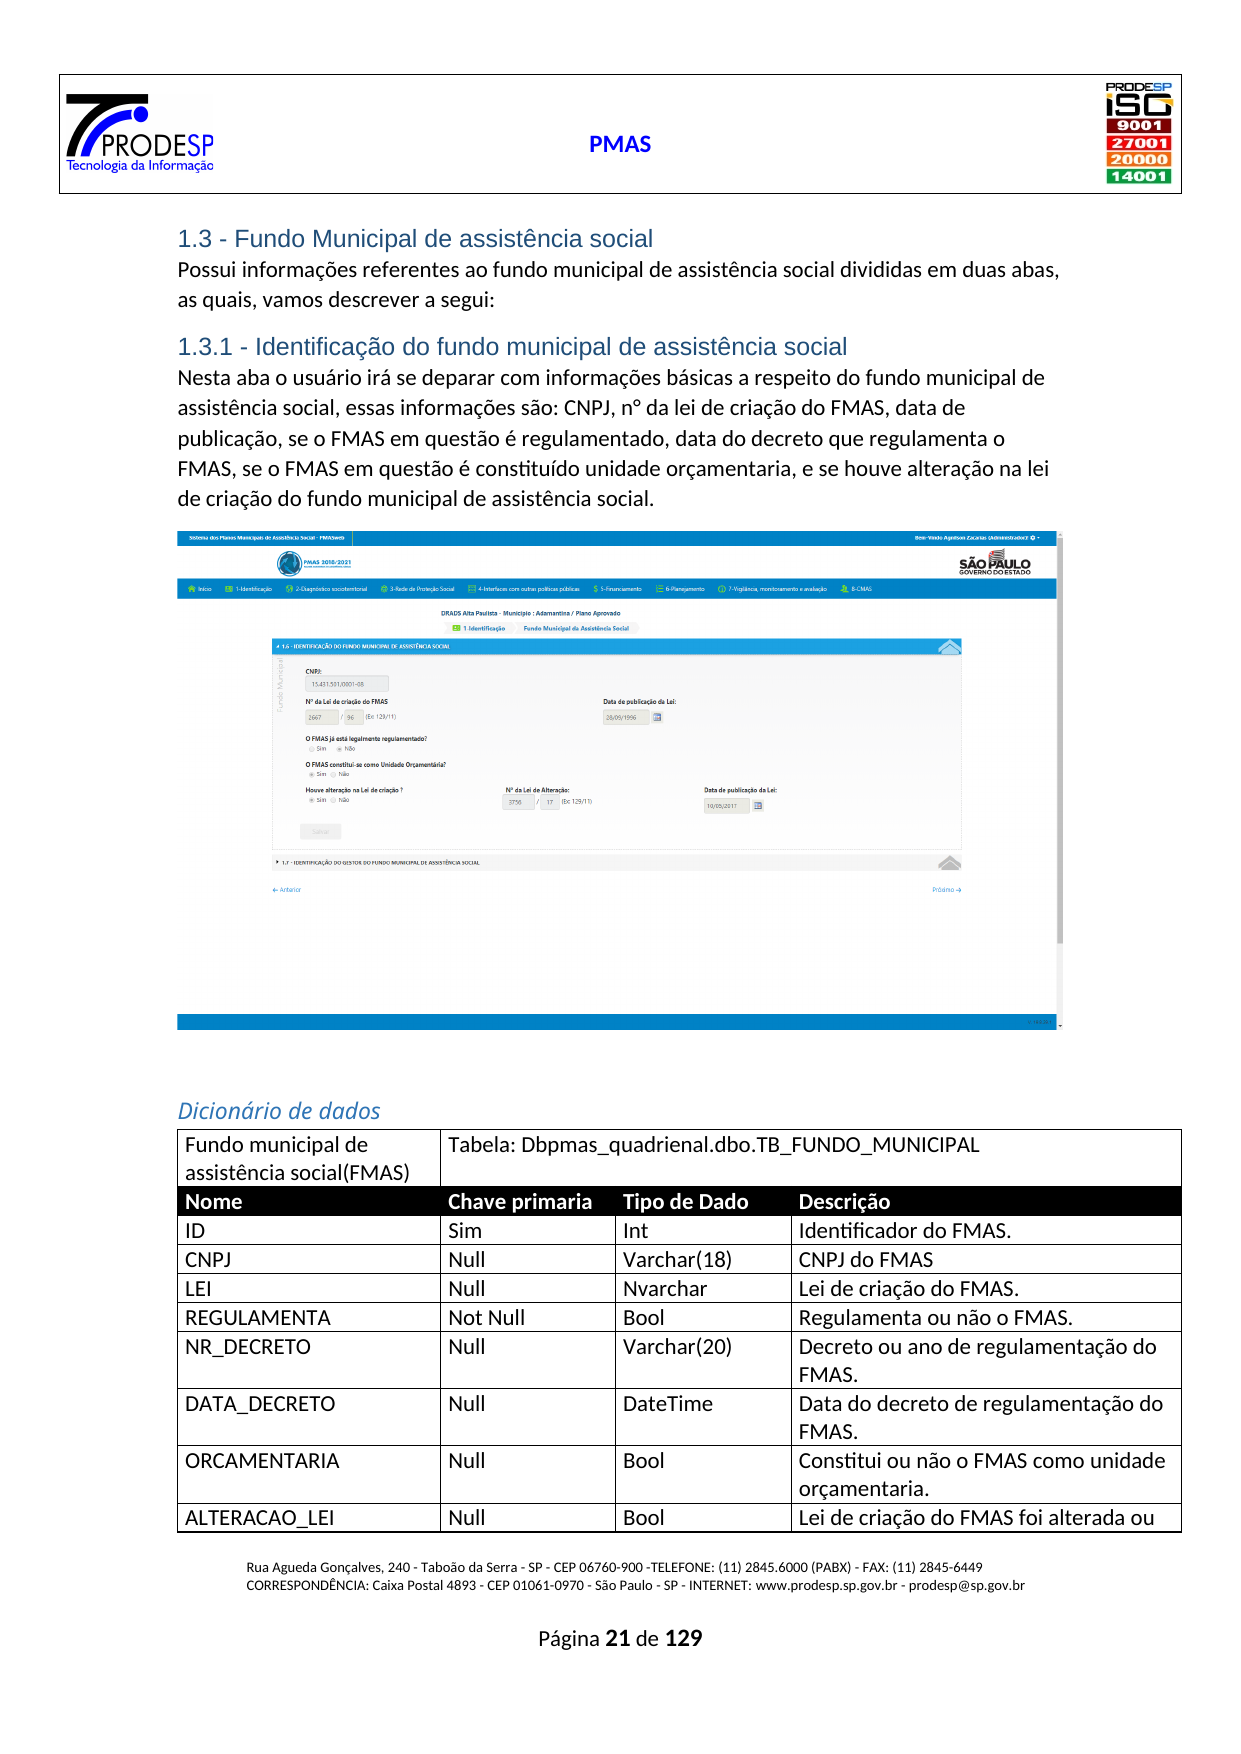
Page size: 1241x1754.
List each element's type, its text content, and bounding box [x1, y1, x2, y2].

table_cell LEI [178, 1274, 440, 1302]
table_cell Data do decreto de regulamentação do FMAS. [792, 1389, 1181, 1445]
picture [66, 94, 214, 173]
table_cell Lei de criação do FMAS. [792, 1274, 1181, 1302]
table_cell Nvarchar [616, 1274, 791, 1302]
table_cell Chave primaria [441, 1187, 615, 1215]
text Nesta aba o usuário irá se deparar com informações básicas a respeito do fundo municipal de assistência social, essas informações são: CNPJ, n° da lei de criação do FMAS, data de publicação, se o FMAS em questão é regulamentado, data do decreto que regulamenta o FMAS, se o FMAS em questão é constituído unidade orçamentaria, e se houve alteração na lei de criação do fundo municipal de assistência social. [177, 363, 1063, 512]
table_cell NR_DECRETO [178, 1332, 440, 1388]
table_cell Regulamenta ou não o FMAS. [792, 1303, 1181, 1331]
table_cell Constitui ou não o FMAS como unidade orçamentaria. [792, 1446, 1181, 1502]
table_header Tabela: Dbpmas_quadrienal.dbo.TB_FUNDO_MUNICIPAL [441, 1130, 1181, 1186]
picture [177, 531, 1063, 1030]
table_cell Bool [616, 1303, 791, 1331]
table_cell Identificador do FMAS. [792, 1216, 1181, 1244]
table_cell Bool [616, 1504, 791, 1531]
table_cell Null [441, 1245, 615, 1273]
table_cell DateTime [616, 1389, 791, 1445]
table_cell Int [616, 1216, 791, 1244]
subtitle 1.3 - Fundo Municipal de assistência social [177, 224, 1063, 253]
table_cell Descrição [792, 1187, 1181, 1215]
table_cell Null [441, 1332, 615, 1388]
table_header Fundo municipal de assistência social(FMAS) [178, 1130, 440, 1186]
table_cell Null [441, 1504, 615, 1531]
subtitle Dicionário de dados [177, 1095, 1063, 1126]
table_cell ORCAMENTARIA [178, 1446, 440, 1502]
subtitle 1.3.1 - Identificação do fundo municipal de assistência social [177, 332, 1063, 361]
table_cell CNPJ [178, 1245, 440, 1273]
table_cell ALTERACAO_LEI [178, 1504, 440, 1531]
table_cell Bool [616, 1446, 791, 1502]
table_cell DATA_DECRETO [178, 1389, 440, 1445]
table_cell Sim [441, 1216, 615, 1244]
table_cell ID [178, 1216, 440, 1244]
table_cell Lei de criação do FMAS foi alterada ou não. [792, 1504, 1181, 1531]
text Possui informações referentes ao fundo municipal de assistência social divididas em duas abas, as quais, vamos descrever a segui: [177, 255, 1063, 313]
table_cell Varchar(20) [616, 1332, 791, 1388]
table_cell Null [441, 1446, 615, 1502]
table_cell Varchar(18) [616, 1245, 791, 1273]
table_cell Null [441, 1389, 615, 1445]
table_cell Decreto ou ano de regulamentação do FMAS. [792, 1332, 1181, 1388]
table_cell REGULAMENTA [178, 1303, 440, 1331]
picture [1102, 80, 1174, 187]
table_cell Nome [178, 1187, 440, 1215]
table_cell CNPJ do FMAS [792, 1245, 1181, 1273]
table_cell Null [441, 1274, 615, 1302]
table_cell Not Null [441, 1303, 615, 1331]
table_cell Tipo de Dado [616, 1187, 791, 1215]
